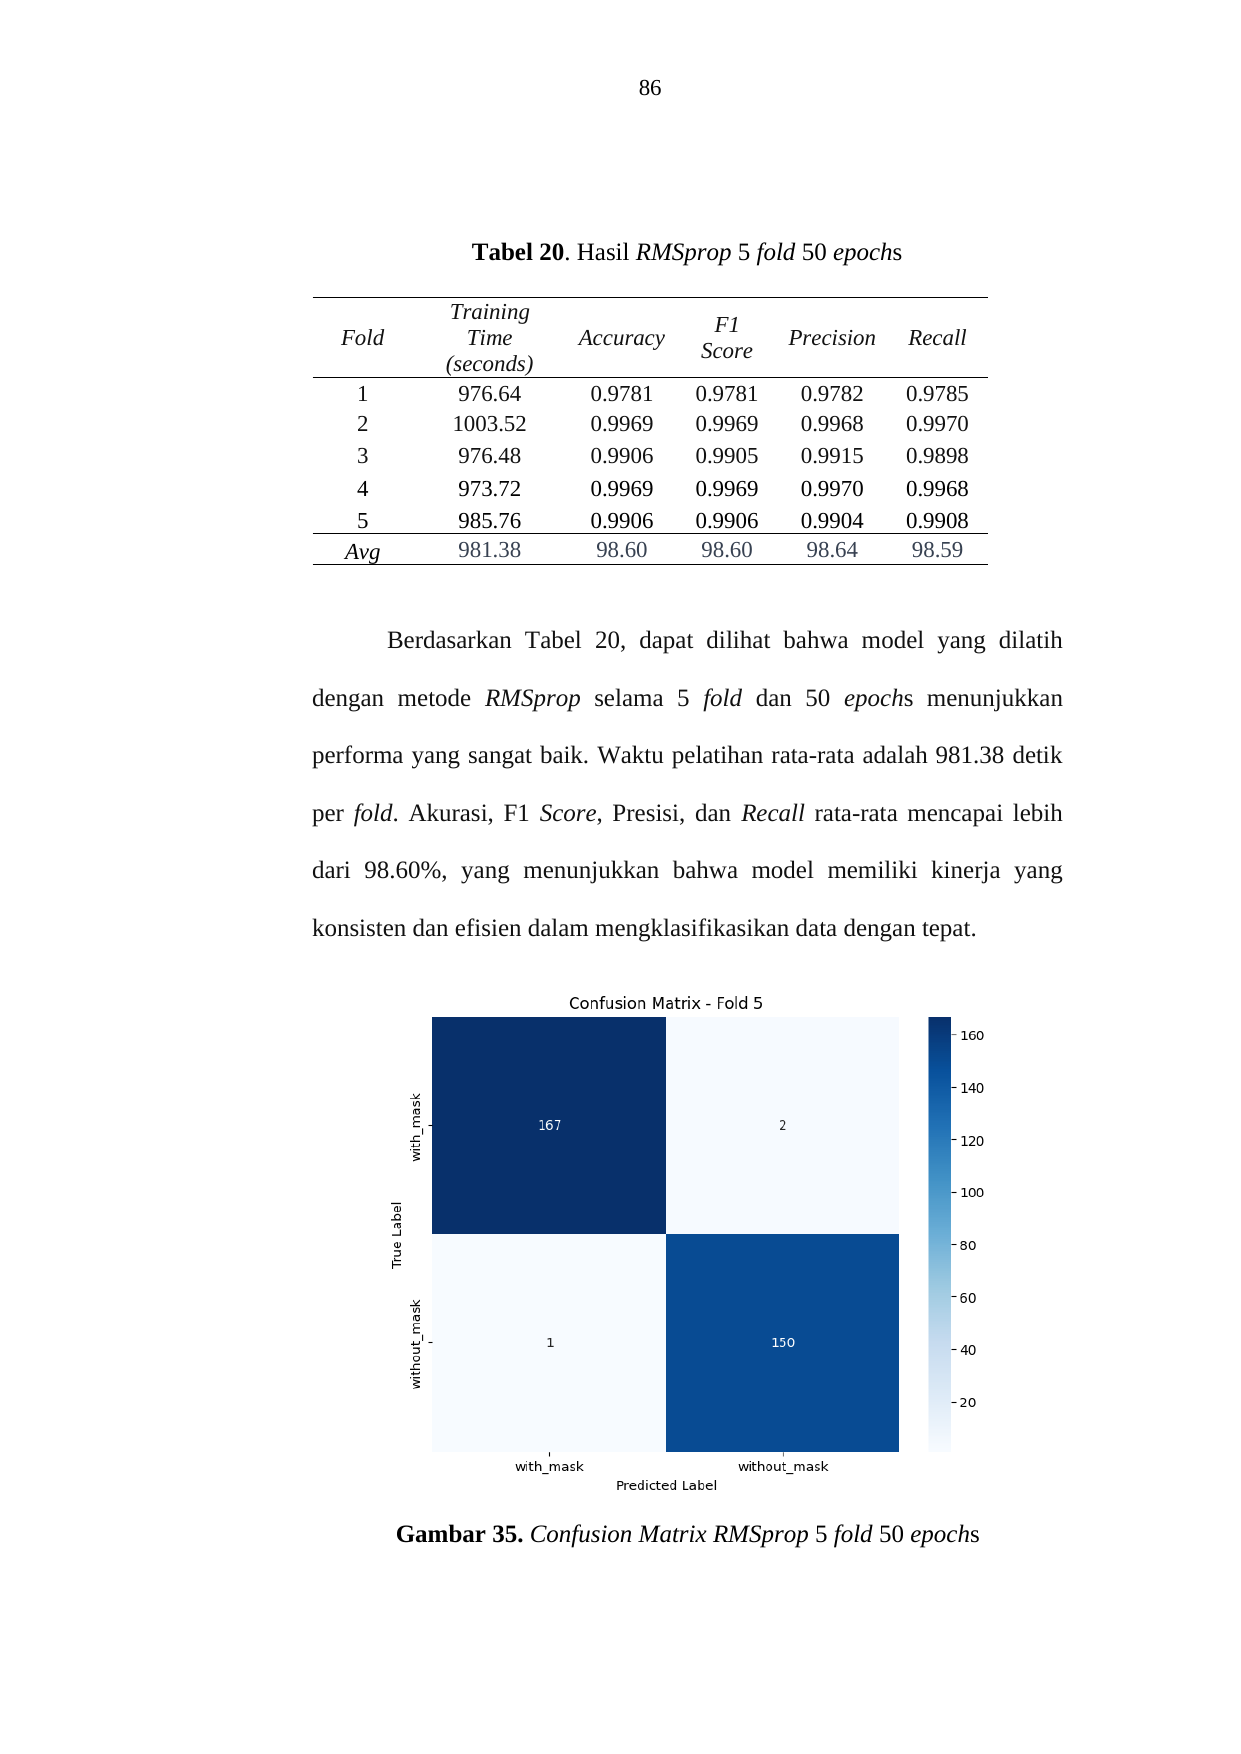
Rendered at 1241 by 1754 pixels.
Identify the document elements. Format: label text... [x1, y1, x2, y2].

table_cell 0.9968 [777, 408, 887, 439]
table_cell 0.9898 [887, 439, 987, 471]
table_cell 0.9906 [677, 502, 777, 533]
text Berdasarkan Tabel 20, dapat dilihat bahwa model yang dilatih dengan metode RMSprop selama 5 fold dan 50 epochs menunjukkan performa yang sangat baik. Waktu pelatihan rata-rata adalah 981.38 detik per fold. Akurasi, F1 Score, Presisi, dan Recall rata-rata mencapai lebih dari 98.60%, yang menunjukkan bahwa model memiliki kinerja yang konsisten dan efisien dalam mengklasifikasikan data dengan tepat. [312, 625, 1063, 941]
table_cell 0.9781 [567, 378, 677, 408]
table_cell 1003.52 [413, 408, 567, 439]
table_cell 0.9969 [567, 408, 677, 439]
table_header F1 Score [677, 298, 777, 377]
table_cell 0.9970 [887, 408, 987, 439]
table_cell 976.64 [413, 378, 567, 408]
table_header Fold [313, 298, 412, 377]
table_header Accuracy [567, 298, 677, 377]
table_cell 2 [313, 408, 412, 439]
table_cell 985.76 [413, 502, 567, 533]
table_cell 0.9968 [887, 471, 987, 502]
text Tabel 20. Hasil RMSprop 5 fold 50 epochs [311, 237, 1063, 266]
table_cell 0.9969 [677, 471, 777, 502]
table_cell Avg [313, 534, 412, 564]
picture [382, 986, 993, 1501]
table_cell 973.72 [413, 471, 567, 502]
table_cell 1 [313, 378, 412, 408]
table_cell 0.9782 [777, 378, 887, 408]
table_cell 98.60 [677, 534, 777, 564]
table_cell 5 [313, 502, 412, 533]
table_cell 0.9969 [567, 471, 677, 502]
text Gambar 35. Confusion Matrix RMSprop 5 fold 50 epochs [312, 1519, 1063, 1548]
table_cell 0.9969 [677, 408, 777, 439]
table_header Recall [887, 298, 987, 377]
table_cell 4 [313, 471, 412, 502]
table_cell 0.9915 [777, 439, 887, 471]
table_cell 0.9904 [777, 502, 887, 533]
table_header Precision [777, 298, 887, 377]
table_cell 0.9970 [777, 471, 887, 502]
table_cell 3 [313, 439, 412, 471]
table_cell 0.9906 [567, 502, 677, 533]
table_cell 0.9905 [677, 439, 777, 471]
table_cell 0.9785 [887, 378, 987, 408]
table_cell 0.9781 [677, 378, 777, 408]
table_cell 0.9906 [567, 439, 677, 471]
table_cell 98.59 [887, 534, 987, 564]
table_cell 981.38 [413, 534, 567, 564]
table_cell 98.64 [777, 534, 887, 564]
table_header Training Time (seconds) [413, 298, 567, 377]
table_cell 976.48 [413, 439, 567, 471]
table_cell 0.9908 [887, 502, 987, 533]
table_cell 98.60 [567, 534, 677, 564]
